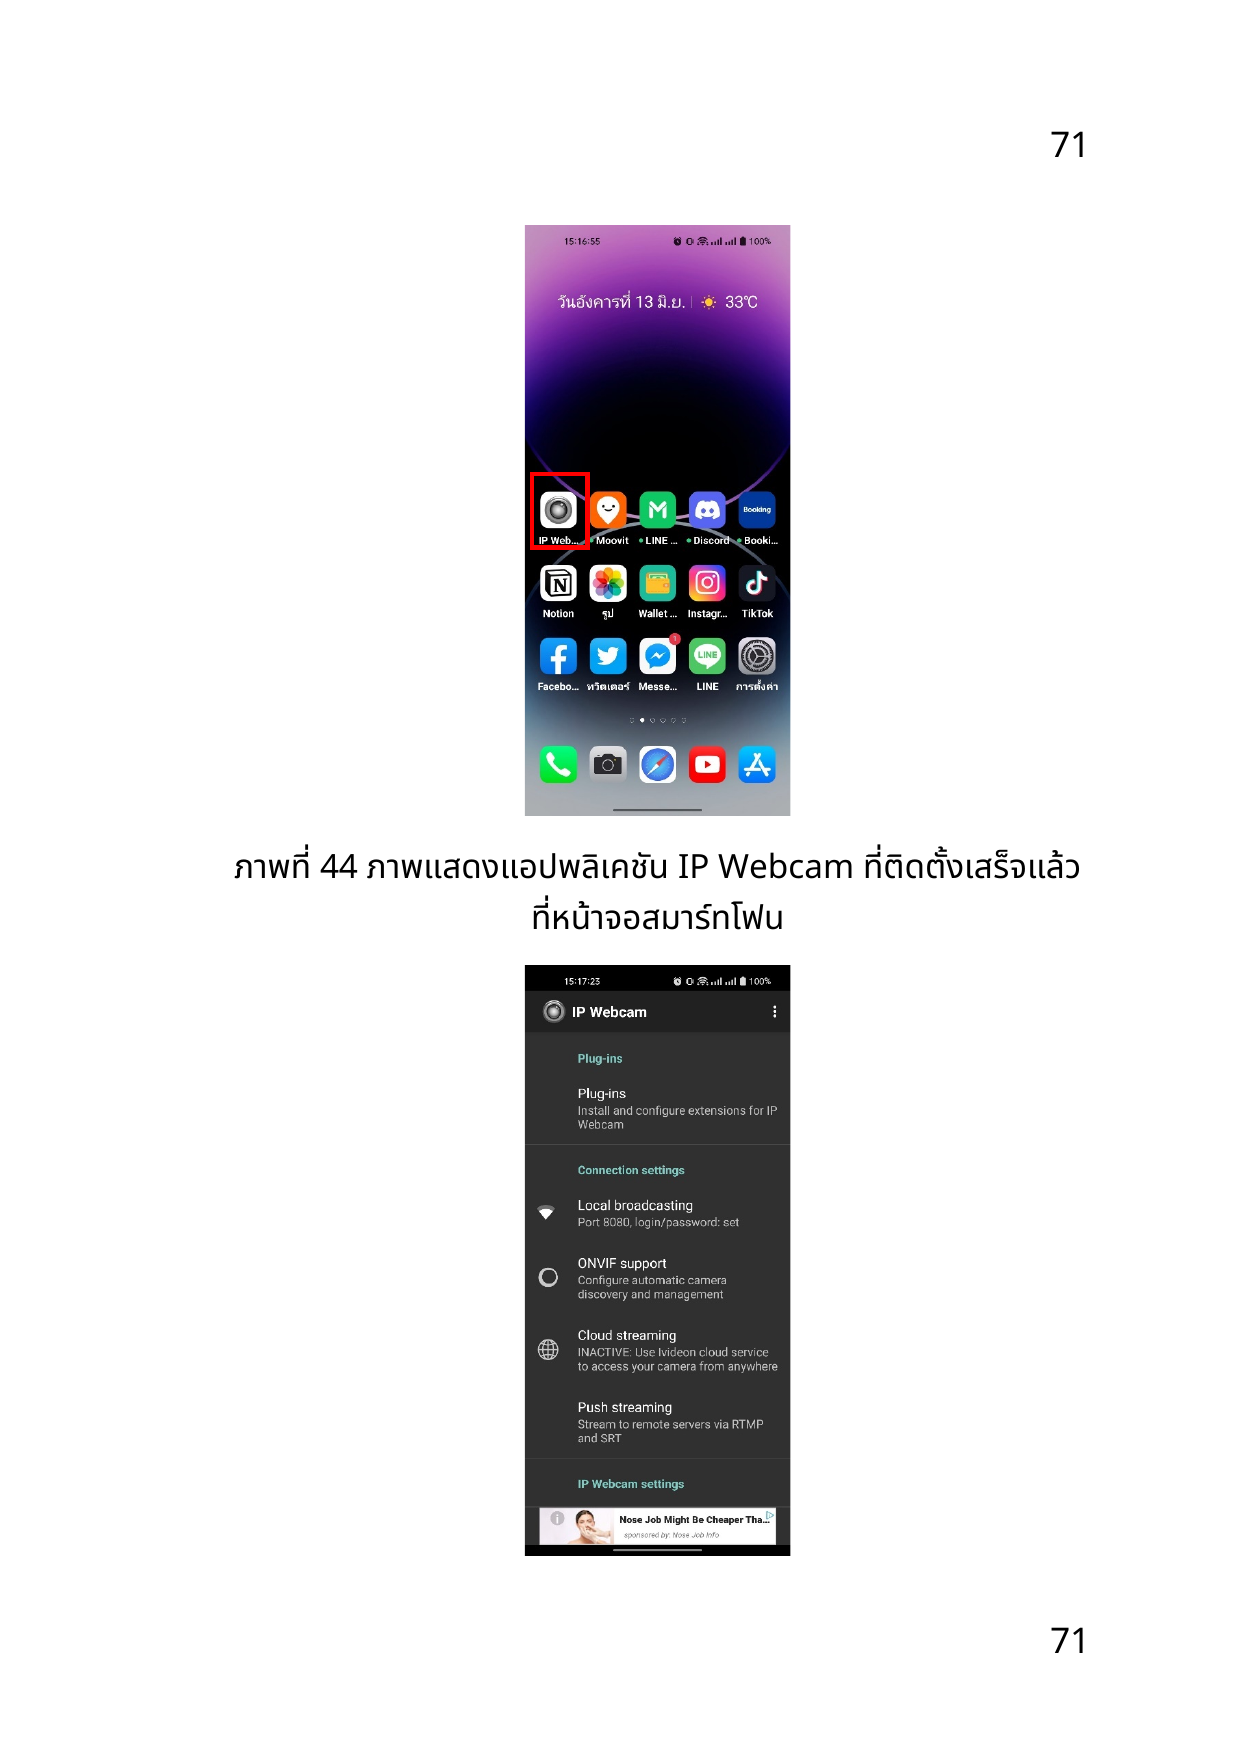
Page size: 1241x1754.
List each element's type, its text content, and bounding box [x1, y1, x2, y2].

text ภาพที่ 44 ภาพแสดงแอปพลิเคชัน IP Webcam ที่ติดตั้งเสร็จแล้วที่หน้าจอสมาร์ทโฟน [225, 843, 1090, 944]
picture [524, 225, 791, 816]
picture [524, 965, 791, 1556]
